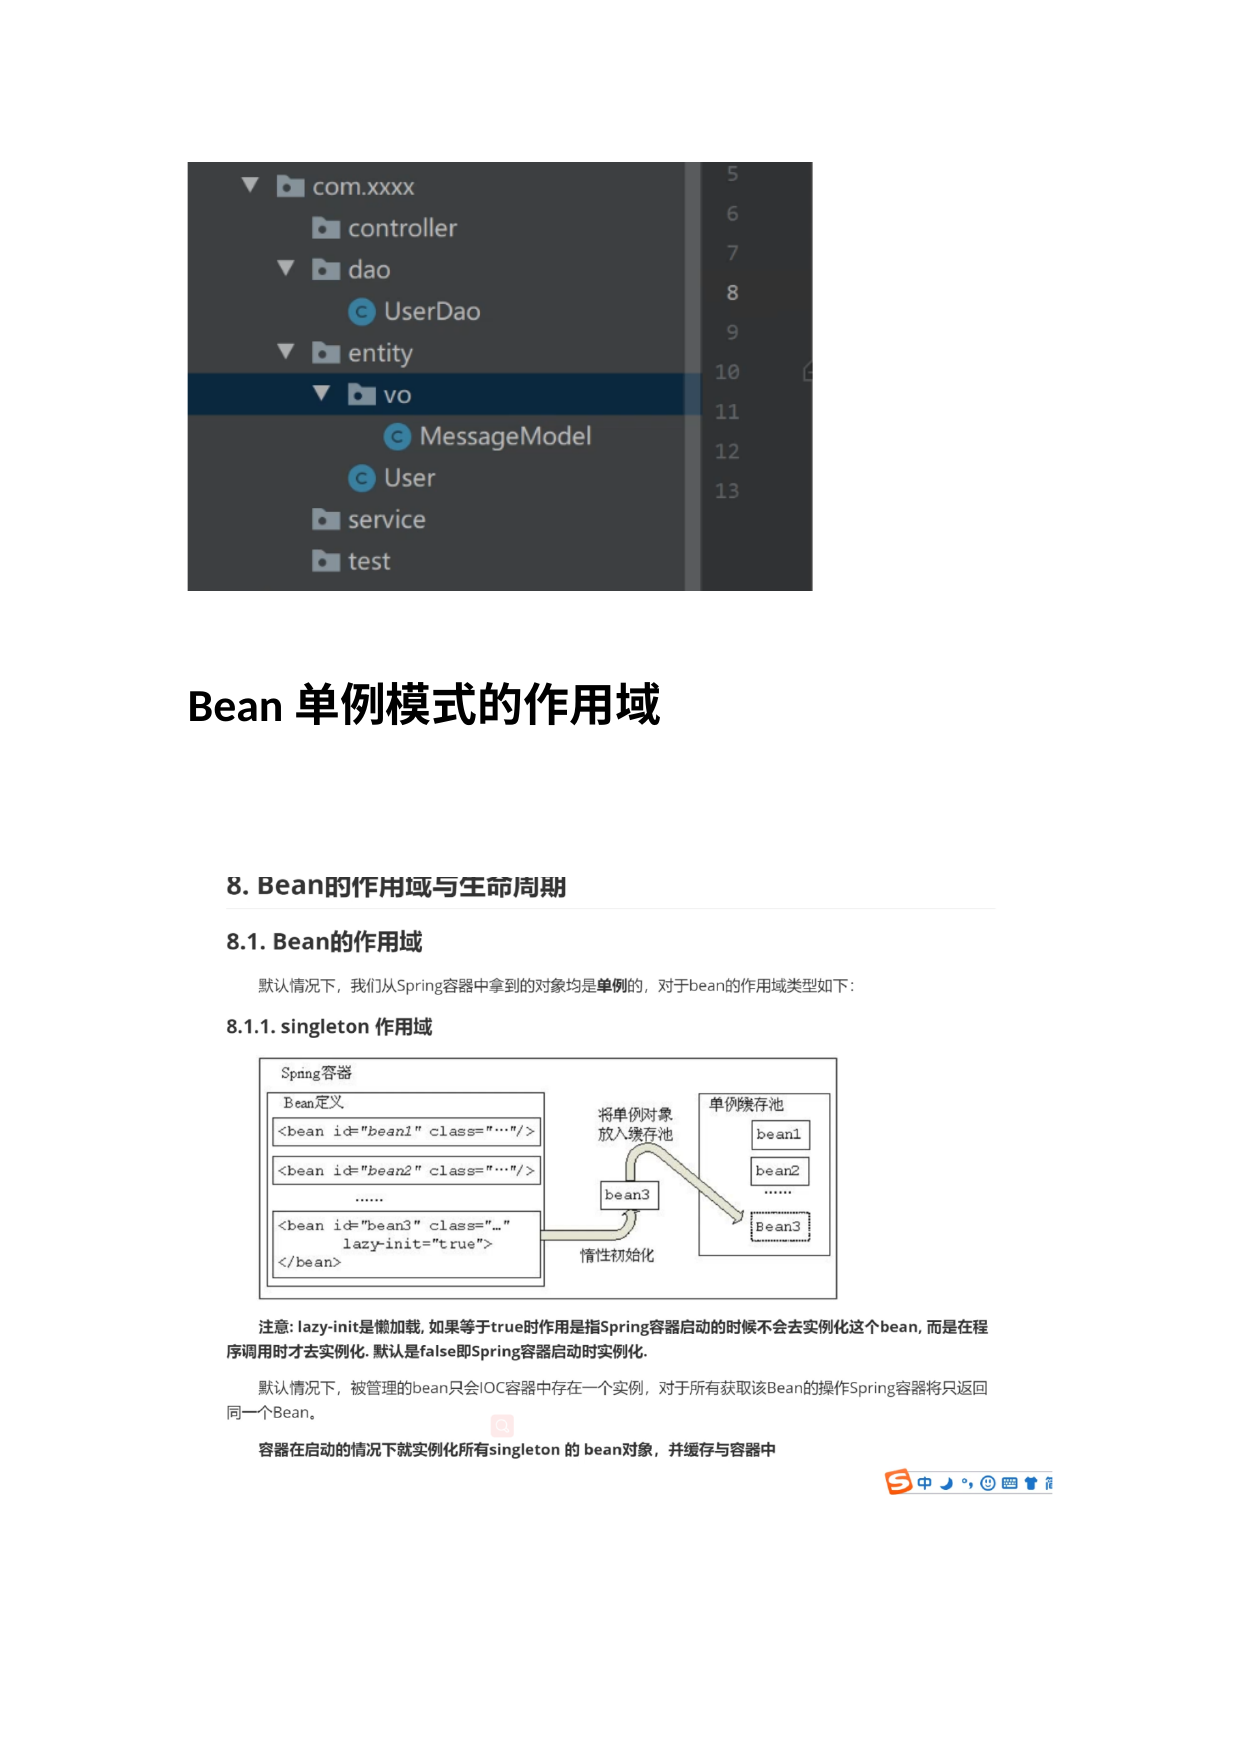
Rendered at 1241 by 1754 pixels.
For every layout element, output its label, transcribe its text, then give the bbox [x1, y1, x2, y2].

subtitle Bean 单例模式的作用域 [187, 652, 1053, 750]
picture [187, 162, 813, 591]
picture [187, 877, 1053, 1495]
